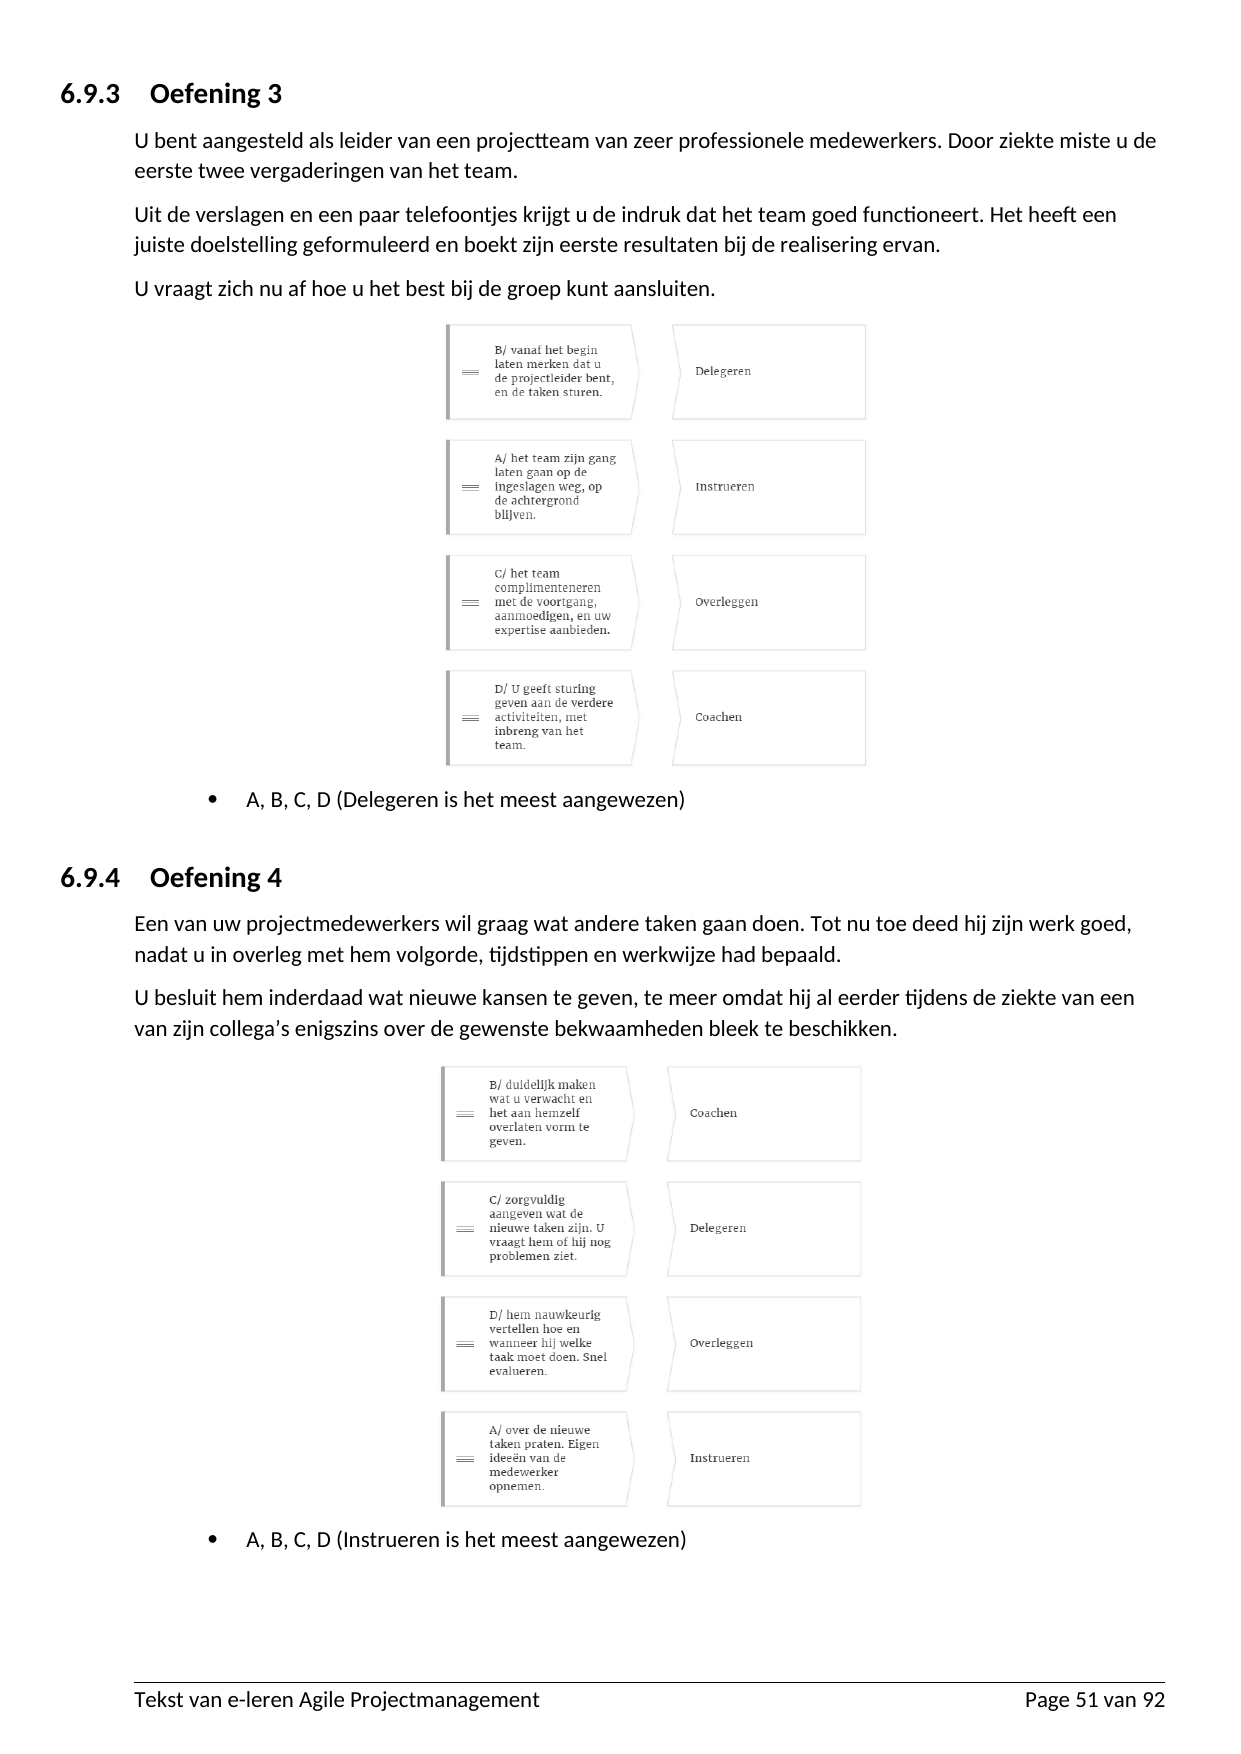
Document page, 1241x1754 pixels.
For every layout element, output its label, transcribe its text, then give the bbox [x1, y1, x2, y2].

text Uit de verslagen en een paar telefoontjes krijgt u de indruk dat het team goed functioneert. Het heeft een juiste doelstelling geformuleerd en boekt zijn eerste resultaten bij de realisering ervan. [134, 200, 1165, 259]
text A, B, C, D (Delegeren is het meest aangewezen) [209, 785, 1165, 813]
subtitle Oefening 4 [60, 859, 1165, 894]
text U besluit hem inderdaad wat nieuwe kansen te geven, te meer omdat hij al eerder tijdens de ziekte van een van zijn collega’s enigszins over de gewenste bekwaamheden bleek te beschikken. [134, 983, 1165, 1042]
text Een van uw projectmedewerkers wil graag wat andere taken gaan doen. Tot nu toe deed hij zijn werk goed, nadat u in overleg met hem volgorde, tijdstippen en werkwijze had bepaald. [134, 909, 1165, 968]
text U vraagt zich nu af hoe u het best bij de groep kunt aansluiten. [134, 274, 1165, 302]
text U bent aangesteld als leider van een projectteam van zeer professionele medewerkers. Door ziekte miste u de eerste twee vergaderingen van het team. [134, 126, 1165, 185]
subtitle Oefening 3 [60, 75, 1165, 111]
text A, B, C, D (Instrueren is het meest aangewezen) [209, 1526, 1165, 1554]
